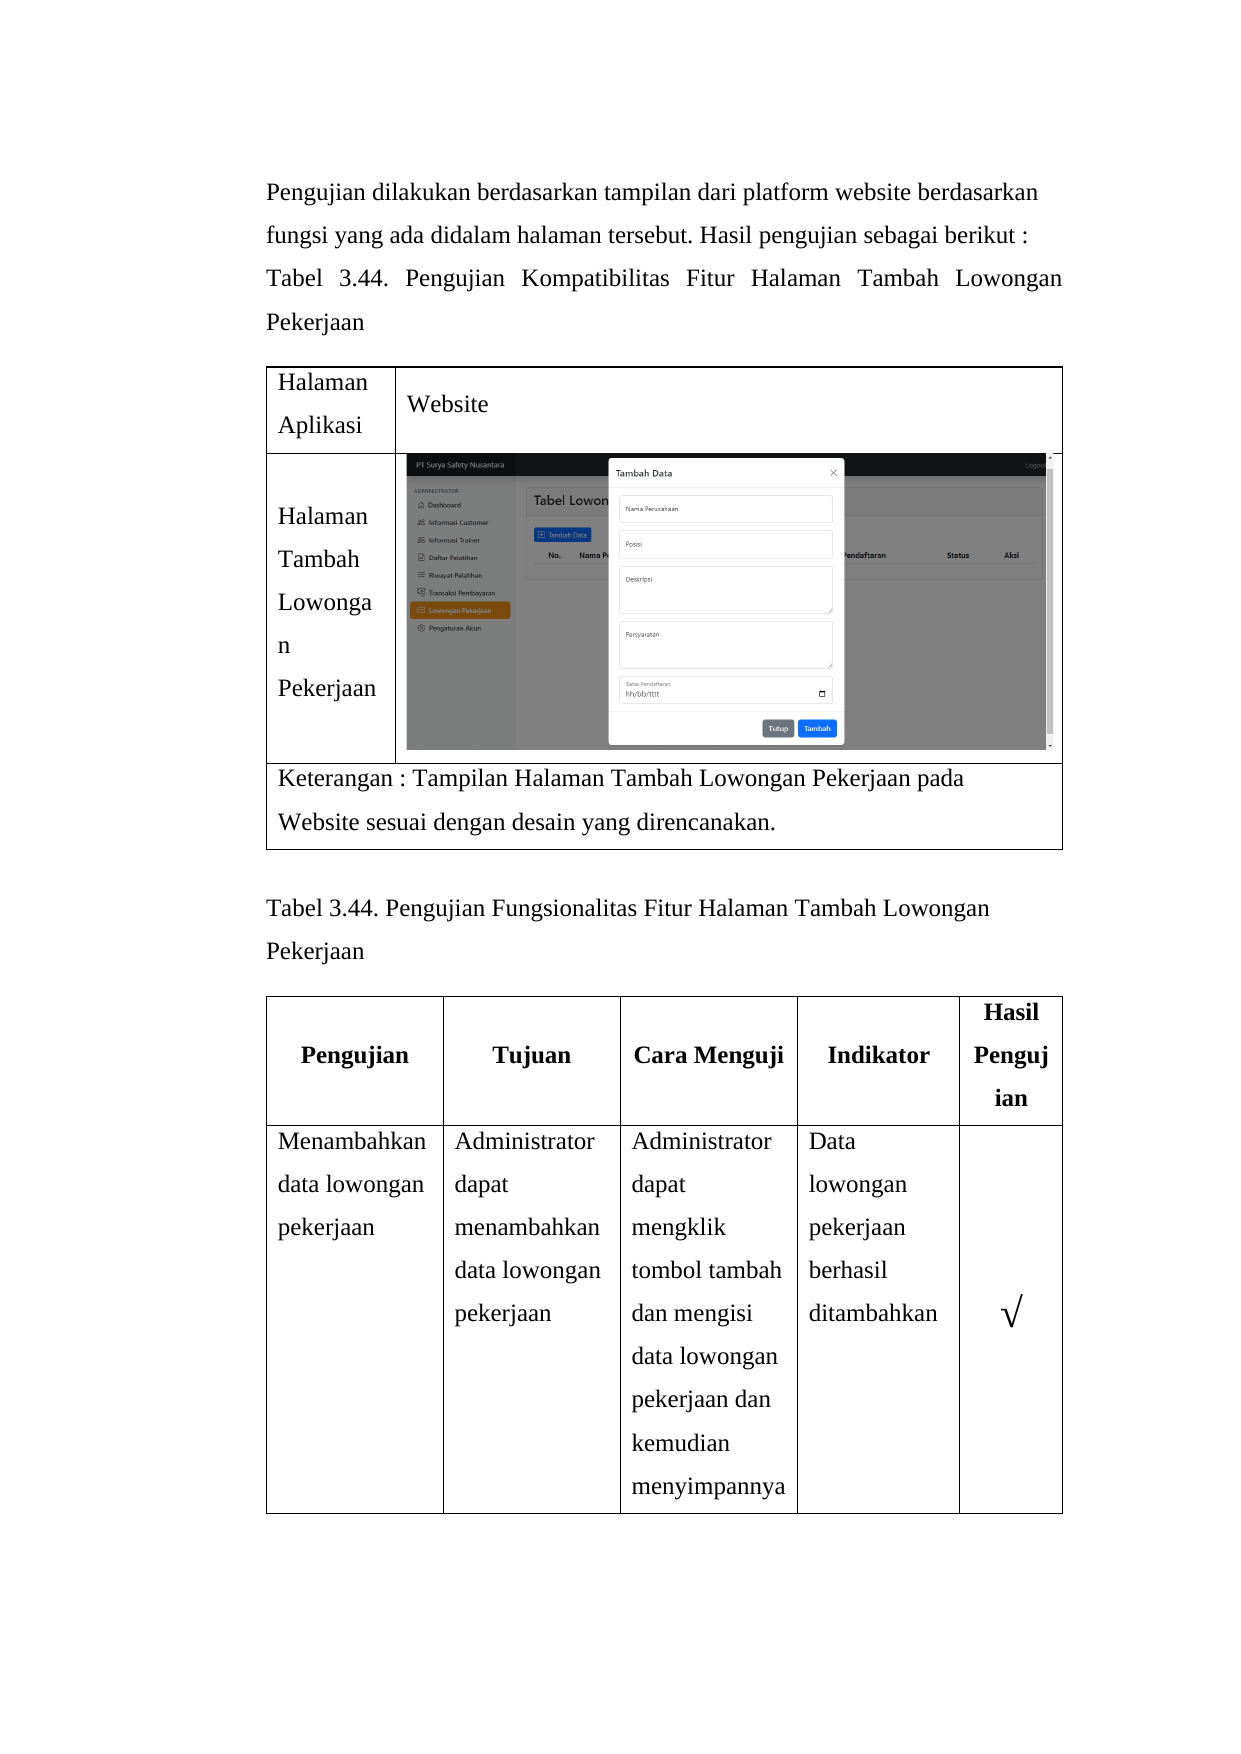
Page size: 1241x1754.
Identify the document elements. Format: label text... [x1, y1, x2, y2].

table_header Cara Menguji [621, 997, 797, 1125]
table_cell Keterangan : Tampilan Halaman Tambah Lowongan Pekerjaan pada Website sesuai dengan desain yang direncanakan. [267, 764, 1062, 848]
table_cell Administrator dapat menambahkan data lowongan pekerjaan [444, 1126, 620, 1513]
list Tabel 3.44. Pengujian Kompatibilitas Fitur Halaman Tambah Lowongan Pekerjaan [266, 263, 1063, 335]
table_header Tujuan [444, 997, 620, 1125]
table_header Halaman Aplikasi [267, 368, 395, 452]
table_header Indikator [798, 997, 959, 1125]
list Pengujian dilakukan berdasarkan tampilan dari platform website berdasarkan fungsi yang ada didalam halaman tersebut. Hasil pengujian sebagai berikut : [266, 177, 1063, 249]
table_header Pengujian [267, 997, 443, 1125]
table_cell Menambahkan data lowongan pekerjaan [267, 1126, 443, 1513]
picture [406, 453, 1054, 750]
table_cell √ [960, 1126, 1062, 1513]
table_cell [396, 454, 1062, 762]
list Tabel 3.44. Pengujian Fungsionalitas Fitur Halaman Tambah Lowongan Pekerjaan [266, 893, 1063, 964]
table_cell Data lowongan pekerjaan berhasil ditambahkan [798, 1126, 959, 1513]
table_cell Halaman Tambah Lowongan Pekerjaan [267, 454, 395, 762]
table_header Hasil Pengujian [960, 997, 1062, 1125]
table_header Website [396, 368, 1062, 452]
table_cell Administrator dapat mengklik tombol tambah dan mengisi data lowongan pekerjaan dan kemudian menyimpannya [621, 1126, 797, 1513]
